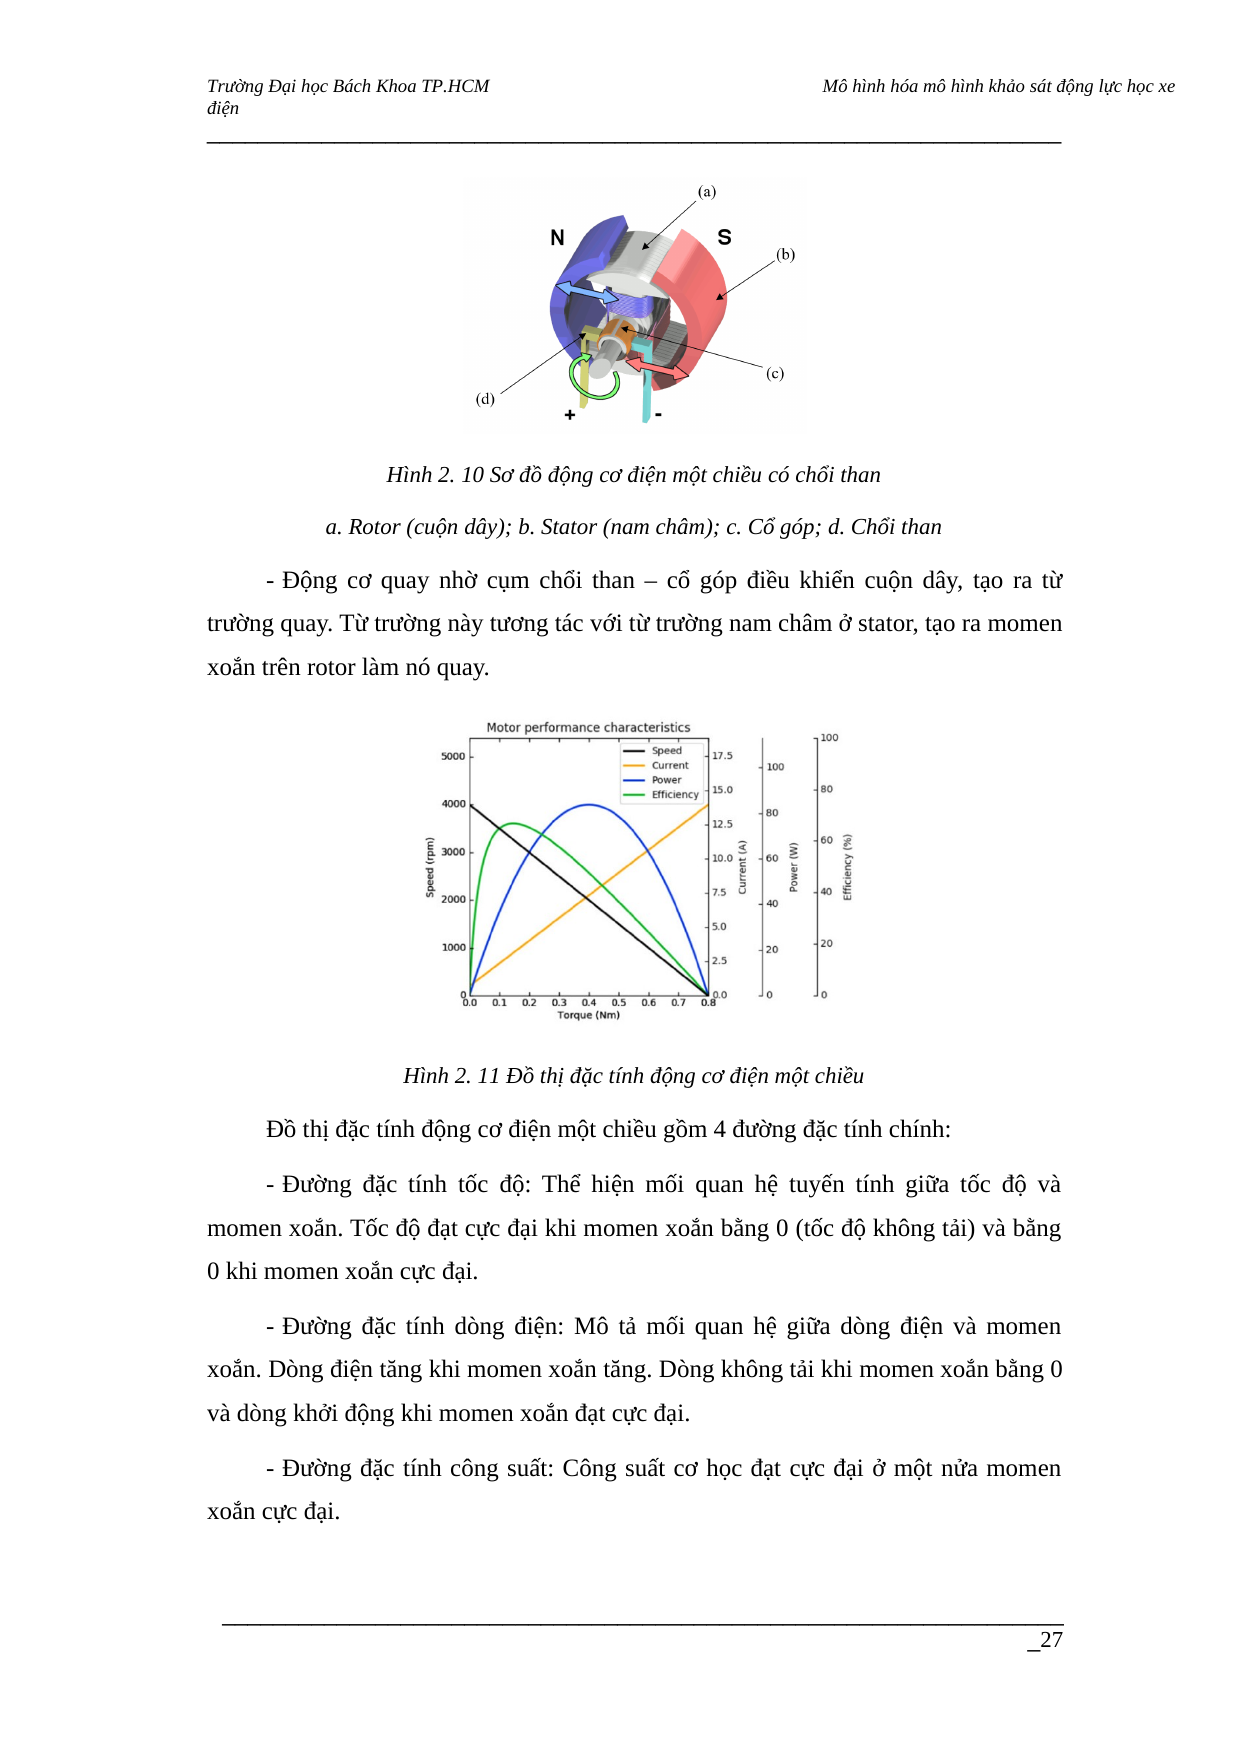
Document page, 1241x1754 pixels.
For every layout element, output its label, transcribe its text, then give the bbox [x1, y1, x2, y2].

picture [463, 177, 807, 434]
text Đồ thị đặc tính động cơ điện một chiều gồm 4 đường đặc tính chính: [207, 1114, 1063, 1143]
text a. Rotor (cuộn dây); b. Stator (nam châm); c. Cổ góp; d. Chổi than [207, 513, 1063, 540]
list Đường đặc tính tốc độ: Thể hiện mối quan hệ tuyến tính giữa tốc độ và momen xoắn. Tốc độ đạt cực đại khi momen xoắn bằng 0 (tốc độ không tải) và bằng 0 khi momen xoắn cực đại. [207, 1169, 1063, 1284]
list Đường đặc tính dòng điện: Mô tả mối quan hệ giữa dòng điện và momen xoắn. Dòng điện tăng khi momen xoắn tăng. Dòng không tải khi momen xoắn bằng 0 và dòng khởi động khi momen xoắn đạt cực đại. [207, 1311, 1063, 1426]
list Đường đặc tính công suất: Công suất cơ học đạt cực đại ở một nửa momen xoắn cực đại. [207, 1453, 1063, 1525]
picture [408, 707, 862, 1034]
list Động cơ quay nhờ cụm chổi than – cổ góp điều khiển cuộn dây, tạo ra từ trường quay. Từ trường này tương tác với từ trường nam châm ở stator, tạo ra momen xoắn trên rotor làm nó quay. [207, 565, 1063, 680]
text Hình 2. 10 Sơ đồ động cơ điện một chiều có chổi than [207, 461, 1063, 488]
text Hình 2. 11 Đồ thị đặc tính động cơ điện một chiều [207, 1062, 1063, 1088]
